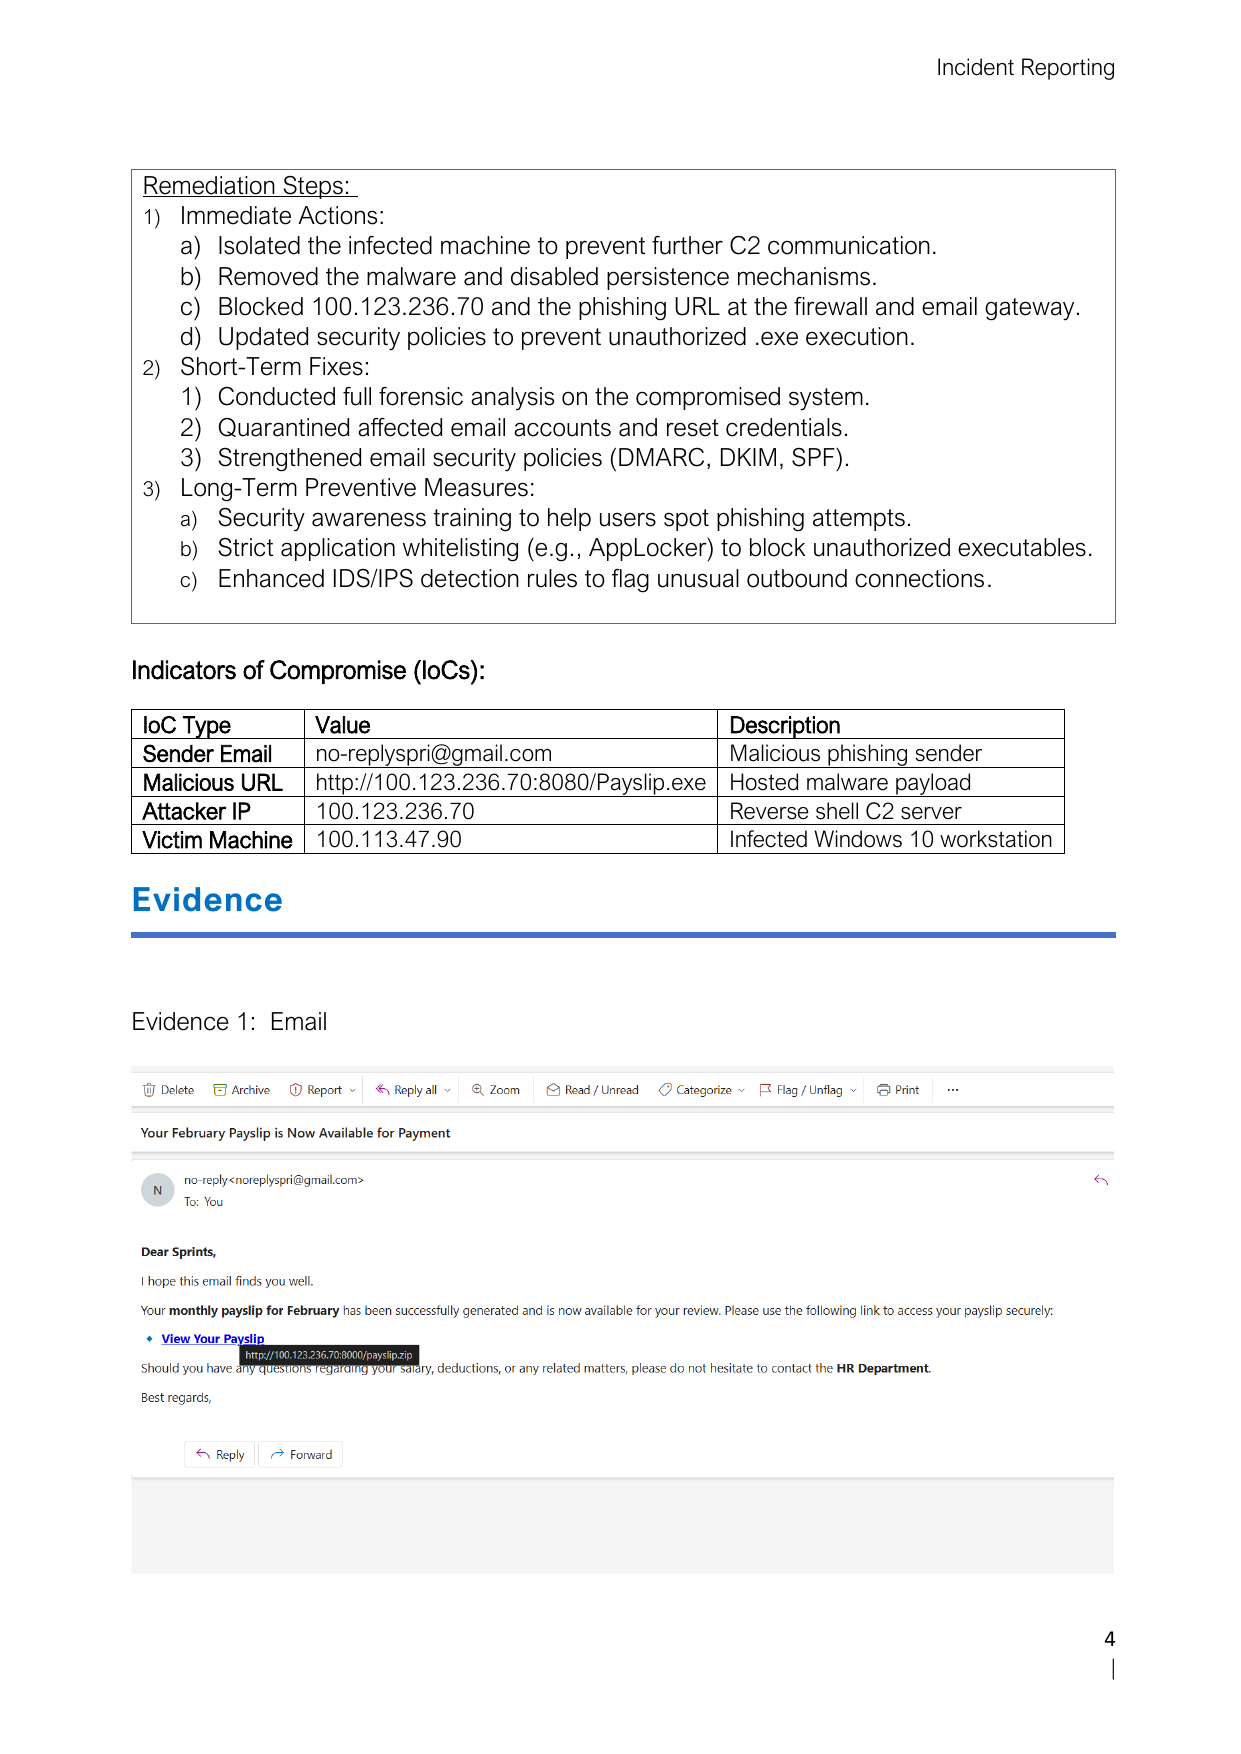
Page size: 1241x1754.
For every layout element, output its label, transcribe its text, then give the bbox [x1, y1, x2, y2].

table_cell Remediation Steps: Immediate Actions: Isolated the infected machine to prevent further C2 communication. Removed the malware and disabled persistence mechanisms. Blocked 100.123.236.70 and the phishing URL at the firewall and email gateway. Updated security policies to prevent unauthorized .exe execution. Short-Term Fixes: Conducted full forensic analysis on the compromised system. Quarantined affected email accounts and reset credentials. Strengthened email security policies (DMARC, DKIM, SPF). Long-Term Preventive Measures: Security awareness training to help users spot phishing attempts. Strict application whitelisting (e.g., AppLocker) to block unauthorized executables. Enhanced IDS/IPS detection rules to flag unusual outbound connections. [132, 170, 1115, 623]
table_cell Hosted malware payload [718, 768, 1064, 796]
text Evidence 1: Email [131, 1006, 1116, 1036]
table_cell Sender Email [132, 739, 304, 767]
table_cell Victim Machine [132, 825, 304, 853]
table_cell Reverse shell C2 server [718, 797, 1064, 824]
table_cell http://100.123.236.70:8080/Payslip.exe [305, 768, 717, 796]
table_cell 100.113.47.90 [305, 825, 717, 853]
table_cell Malicious URL [132, 768, 304, 796]
table_cell Infected Windows 10 workstation [718, 825, 1064, 853]
table_cell Malicious phishing sender [718, 739, 1064, 767]
picture [131, 1066, 1114, 1574]
text Indicators of Compromise (IoCs): [131, 654, 1116, 684]
table_cell no-replyspri@gmail.com [305, 739, 717, 767]
table_header Description [718, 710, 1064, 738]
table_cell 100.123.236.70 [305, 797, 717, 824]
table_cell Attacker IP [132, 797, 304, 824]
subtitle Evidence [131, 879, 1116, 932]
table_header Value [305, 710, 717, 738]
table_header IoC Type [132, 710, 304, 738]
